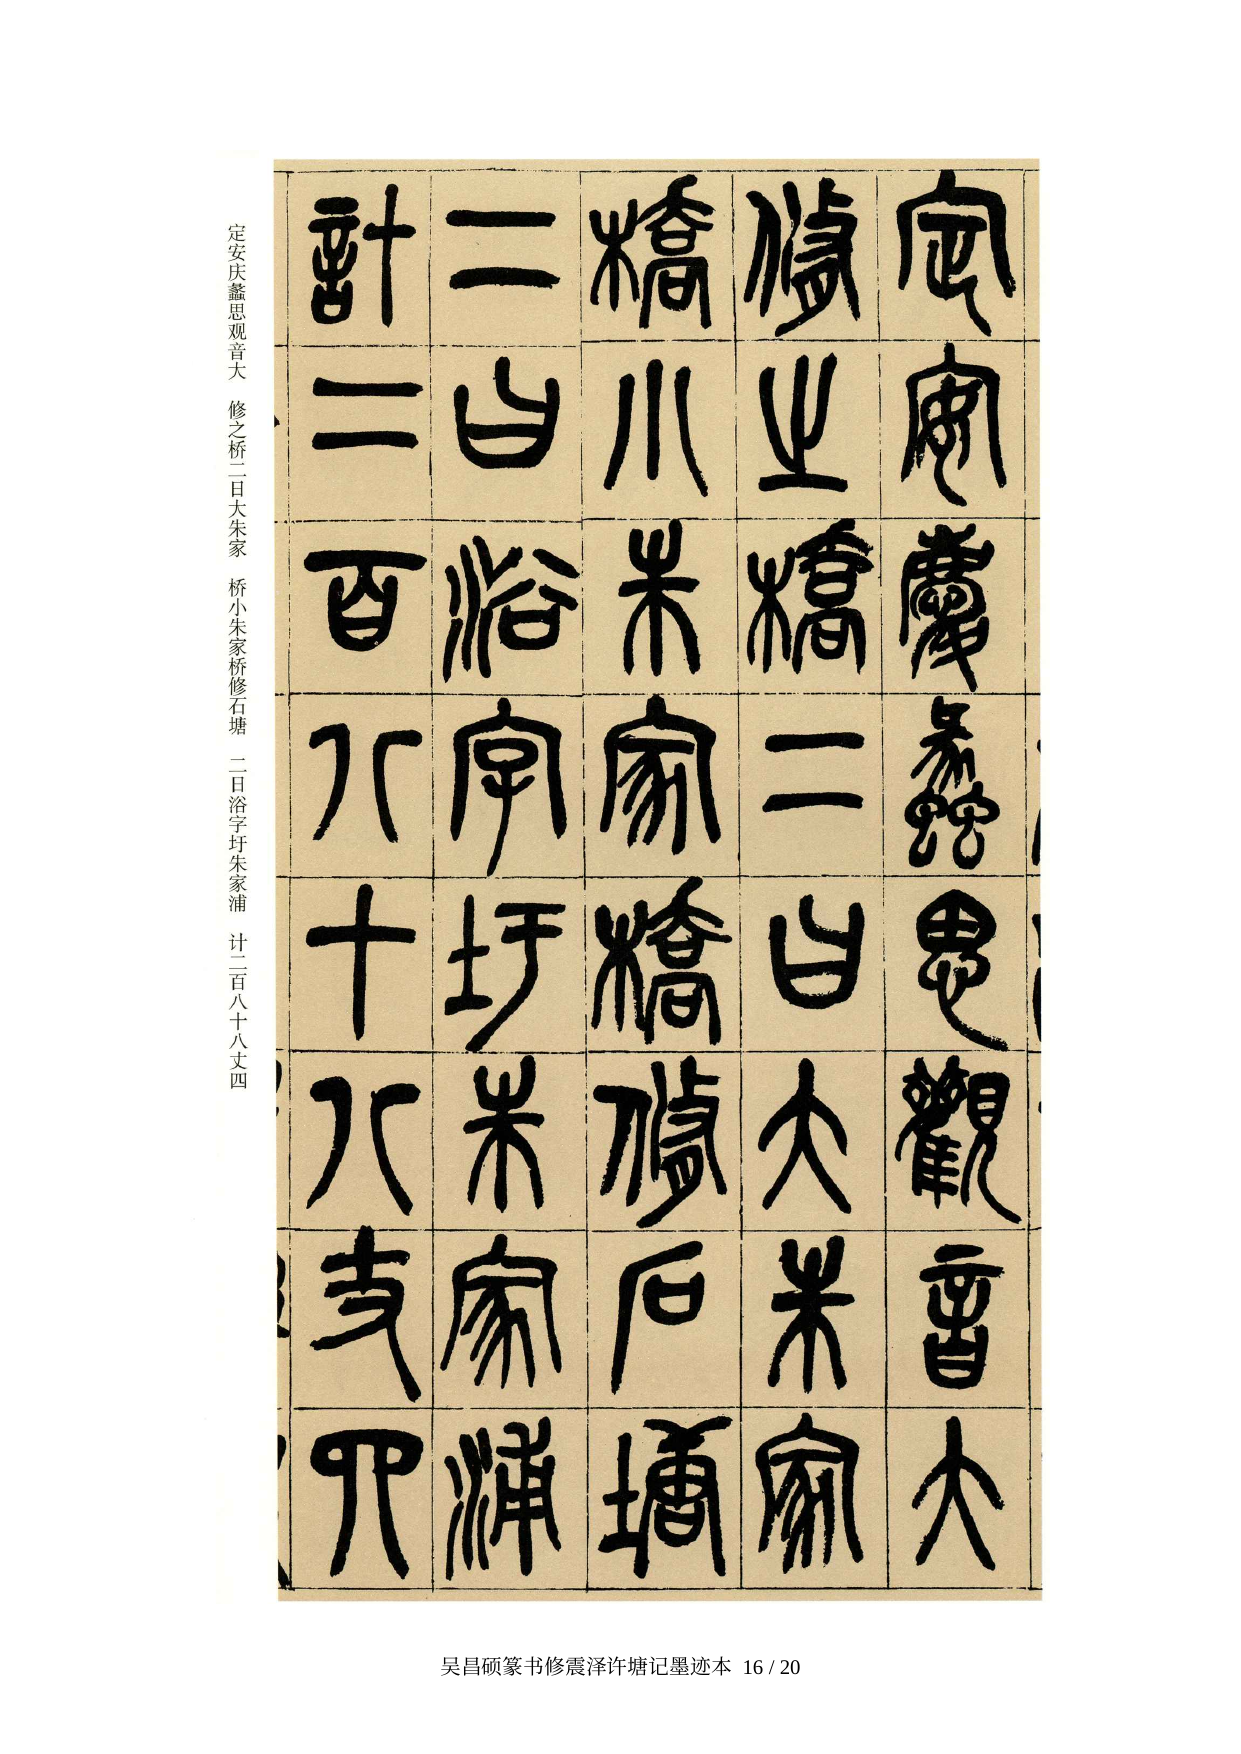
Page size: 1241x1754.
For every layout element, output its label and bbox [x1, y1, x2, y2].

picture [190, 150, 1050, 1604]
